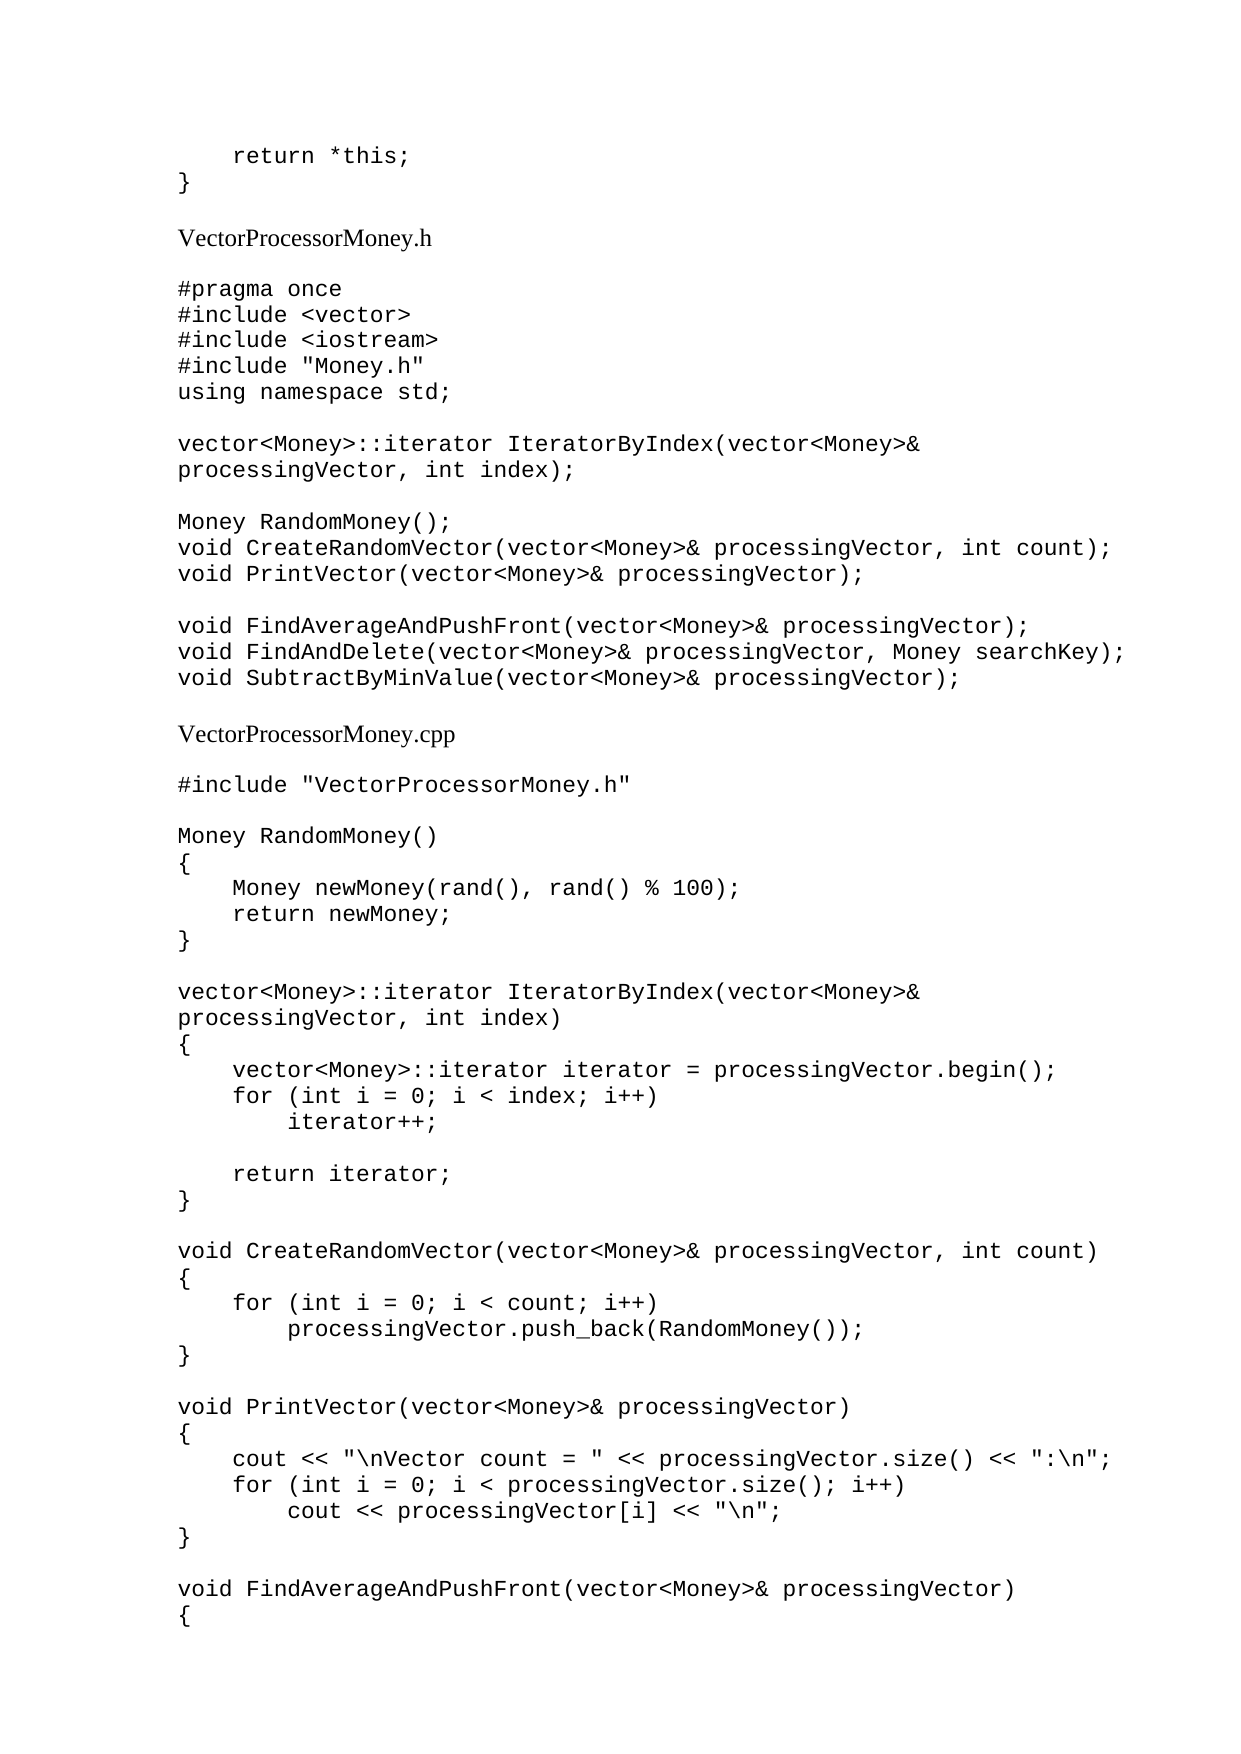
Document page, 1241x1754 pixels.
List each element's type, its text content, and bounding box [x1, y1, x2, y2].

text } [177, 170, 1152, 196]
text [177, 1473, 1152, 1499]
text } [177, 1525, 1152, 1551]
text iterator++; [177, 1110, 1152, 1136]
text cout << "\nVector count = " << processingVector.size() << ":\n"; [177, 1447, 1152, 1473]
text void FindAndDelete(vector<Money>& processingVector, Money searchKey); [177, 640, 1152, 666]
text void PrintVector(vector<Money>& processingVector); [177, 562, 1152, 588]
text #include <vector> [177, 303, 1152, 329]
text return iterator; [177, 1162, 1152, 1188]
text vector<Money>::iterator IteratorByIndex(vector<Money>& processingVector, int index); [177, 433, 1152, 484]
text cout << processingVector[i] << "\n"; [177, 1499, 1152, 1525]
text VectorProcessorMoney.h [177, 223, 1152, 252]
text for (int i = 0; i < index; i++) [177, 1084, 1152, 1110]
text for (int i = 0; i < count; i++) [177, 1292, 1152, 1318]
text void SubtractByMinValue(vector<Money>& processingVector); [177, 666, 1152, 692]
text void PrintVector(vector<Money>& processingVector) [177, 1396, 1152, 1421]
text Money RandomMoney(); [177, 510, 1152, 536]
text return *this; [177, 144, 1152, 170]
text { [177, 1266, 1152, 1292]
text void FindAverageAndPushFront(vector<Money>& processingVector) [177, 1577, 1152, 1603]
text #include "VectorProcessorMoney.h" [177, 773, 1152, 799]
text Money RandomMoney() [177, 825, 1152, 851]
text return newMoney; [177, 903, 1152, 929]
text #pragma once [177, 277, 1152, 303]
text { [177, 1421, 1152, 1447]
text #include "Money.h" [177, 355, 1152, 381]
text using namespace std; [177, 381, 1152, 407]
text void FindAverageAndPushFront(vector<Money>& processingVector); [177, 614, 1152, 640]
text vector<Money>::iterator IteratorByIndex(vector<Money>& processingVector, int index) [177, 981, 1152, 1032]
text Money newMoney(rand(), rand() % 100); [177, 877, 1152, 903]
text { [177, 851, 1152, 877]
text #include <iostream> [177, 329, 1152, 355]
text } [177, 1188, 1152, 1214]
text { [177, 1603, 1152, 1629]
text vector<Money>::iterator iterator = processingVector.begin(); [177, 1058, 1152, 1084]
text void CreateRandomVector(vector<Money>& processingVector, int count) [177, 1240, 1152, 1266]
text } [177, 929, 1152, 954]
text VectorProcessorMoney.cpp [177, 719, 1152, 748]
text void CreateRandomVector(vector<Money>& processingVector, int count); [177, 536, 1152, 562]
text processingVector.push_back(RandomMoney()); [177, 1318, 1152, 1344]
text { [177, 1032, 1152, 1058]
text } [177, 1344, 1152, 1369]
